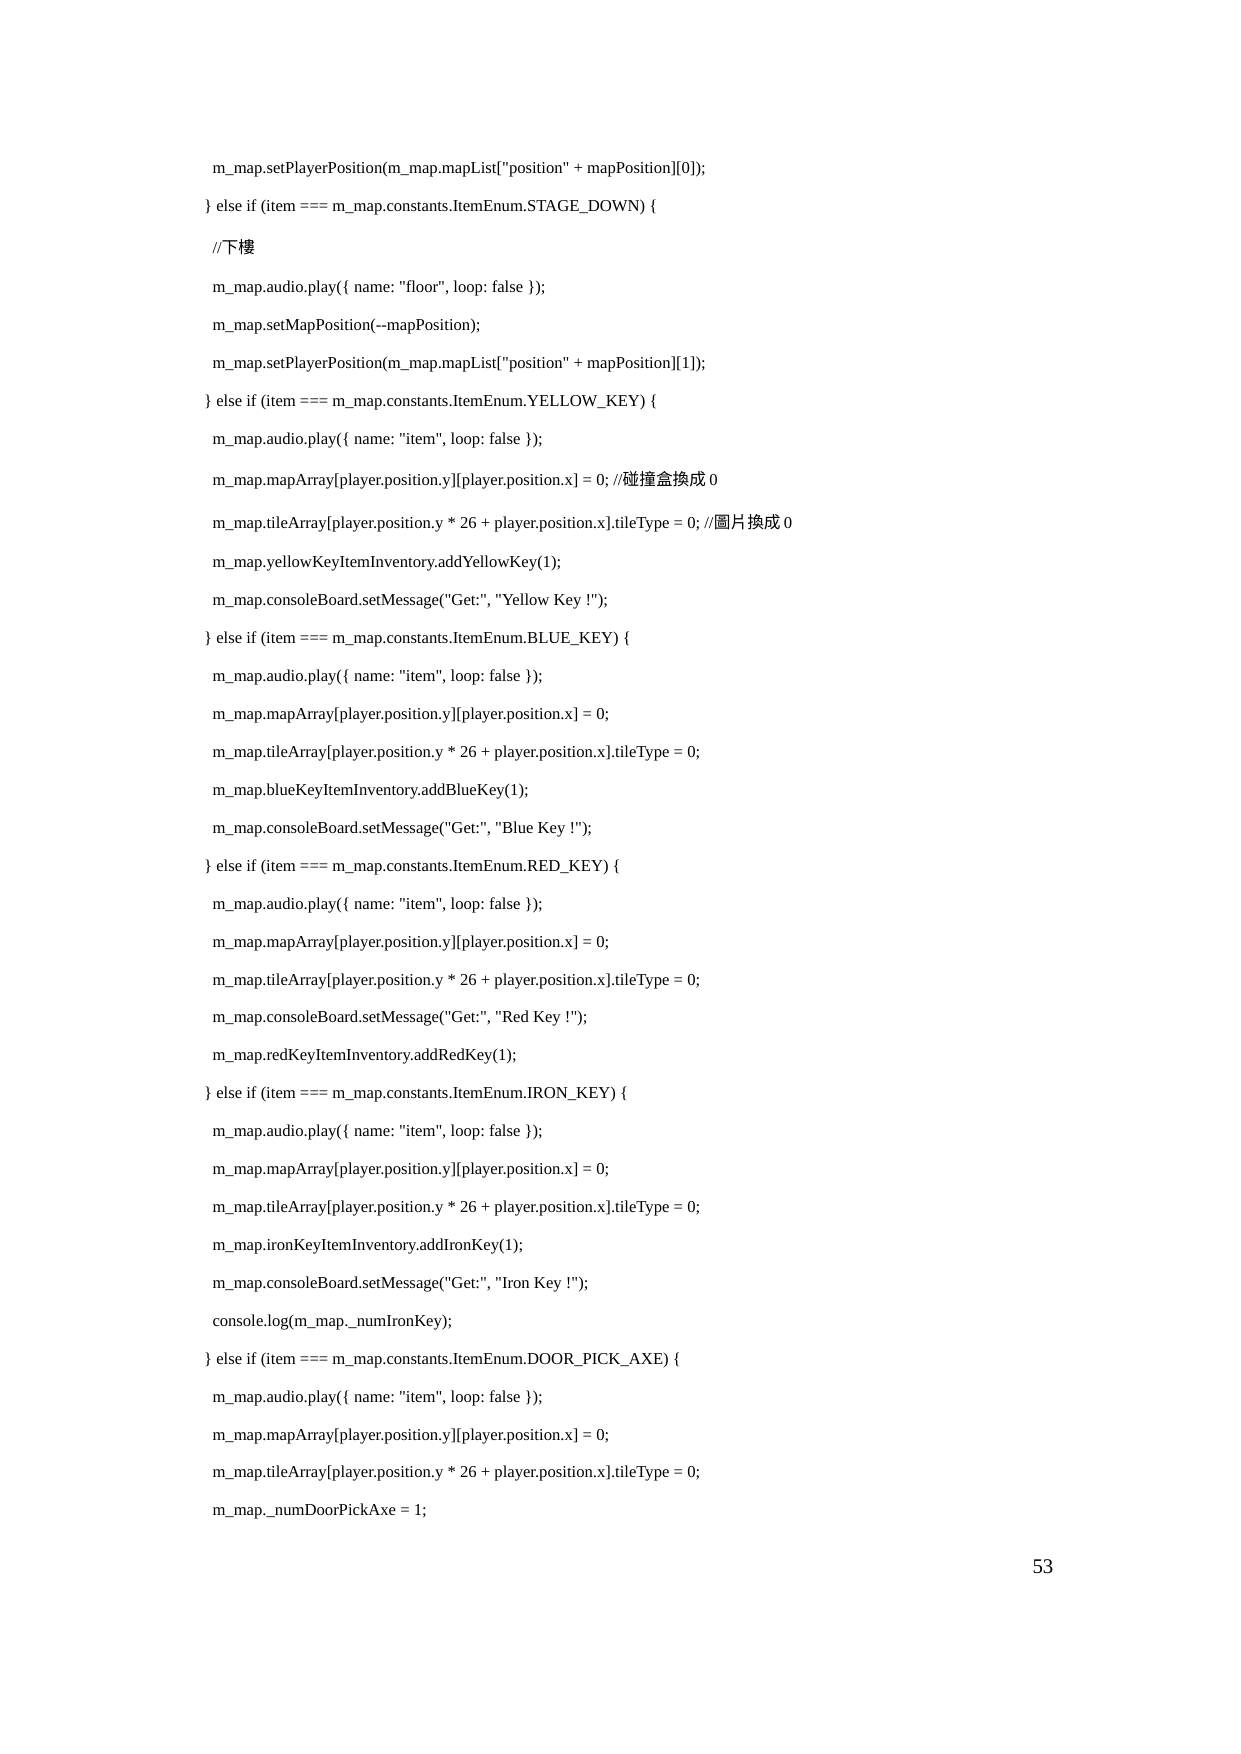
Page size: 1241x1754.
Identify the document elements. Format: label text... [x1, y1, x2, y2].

text } else if (item === m_map.constants.ItemEnum.STAGE_DOWN) { [187, 196, 1053, 215]
text m_map.mapArray[player.position.y][player.position.x] = 0; [187, 1159, 1053, 1178]
text m_map.mapArray[player.position.y][player.position.x] = 0; [187, 931, 1053, 951]
text m_map.audio.play({ name: "item", loop: false }); [187, 1386, 1053, 1406]
text m_map.yellowKeyItemInventory.addYellowKey(1); [187, 552, 1053, 571]
text m_map.audio.play({ name: "item", loop: false }); [187, 893, 1053, 913]
text m_map.consoleBoard.setMessage("Get:", "Iron Key !"); [187, 1273, 1053, 1292]
text m_map._numDoorPickAxe = 1; [187, 1500, 1053, 1519]
text m_map.ironKeyItemInventory.addIronKey(1); [187, 1235, 1053, 1254]
text m_map.audio.play({ name: "item", loop: false }); [187, 1121, 1053, 1140]
text m_map.tileArray[player.position.y * 26 + player.position.x].tileType = 0; [187, 1197, 1053, 1216]
text m_map.tileArray[player.position.y * 26 + player.position.x].tileType = 0; [187, 742, 1053, 761]
text m_map.mapArray[player.position.y][player.position.x] = 0; [187, 704, 1053, 723]
text m_map.mapArray[player.position.y][player.position.x] = 0; [187, 1424, 1053, 1443]
text m_map.setPlayerPosition(m_map.mapList["position" + mapPosition][1]); [187, 353, 1053, 372]
text m_map.tileArray[player.position.y * 26 + player.position.x].tileType = 0; //圖片換成0 [187, 509, 1053, 533]
text m_map.tileArray[player.position.y * 26 + player.position.x].tileType = 0; [187, 1462, 1053, 1481]
text m_map.consoleBoard.setMessage("Get:", "Red Key !"); [187, 1007, 1053, 1026]
text } else if (item === m_map.constants.ItemEnum.IRON_KEY) { [187, 1083, 1053, 1102]
text } else if (item === m_map.constants.ItemEnum.DOOR_PICK_AXE) { [187, 1348, 1053, 1368]
text m_map.tileArray[player.position.y * 26 + player.position.x].tileType = 0; [187, 969, 1053, 988]
text m_map.blueKeyItemInventory.addBlueKey(1); [187, 780, 1053, 799]
text } else if (item === m_map.constants.ItemEnum.YELLOW_KEY) { [187, 391, 1053, 410]
text m_map.consoleBoard.setMessage("Get:", "Yellow Key !"); [187, 590, 1053, 609]
text m_map.setMapPosition(--mapPosition); [187, 315, 1053, 334]
text m_map.audio.play({ name: "item", loop: false }); [187, 428, 1053, 448]
text m_map.mapArray[player.position.y][player.position.x] = 0; //碰撞盒換成0 [187, 466, 1053, 491]
text } else if (item === m_map.constants.ItemEnum.BLUE_KEY) { [187, 628, 1053, 647]
text m_map.setPlayerPosition(m_map.mapList["position" + mapPosition][0]); [187, 158, 1053, 177]
text console.log(m_map._numIronKey); [187, 1311, 1053, 1330]
text m_map.audio.play({ name: "item", loop: false }); [187, 666, 1053, 685]
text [187, 277, 1053, 296]
text m_map.redKeyItemInventory.addRedKey(1); [187, 1045, 1053, 1064]
text } else if (item === m_map.constants.ItemEnum.RED_KEY) { [187, 856, 1053, 875]
text m_map.consoleBoard.setMessage("Get:", "Blue Key !"); [187, 818, 1053, 837]
text //下樓 [187, 234, 1053, 258]
